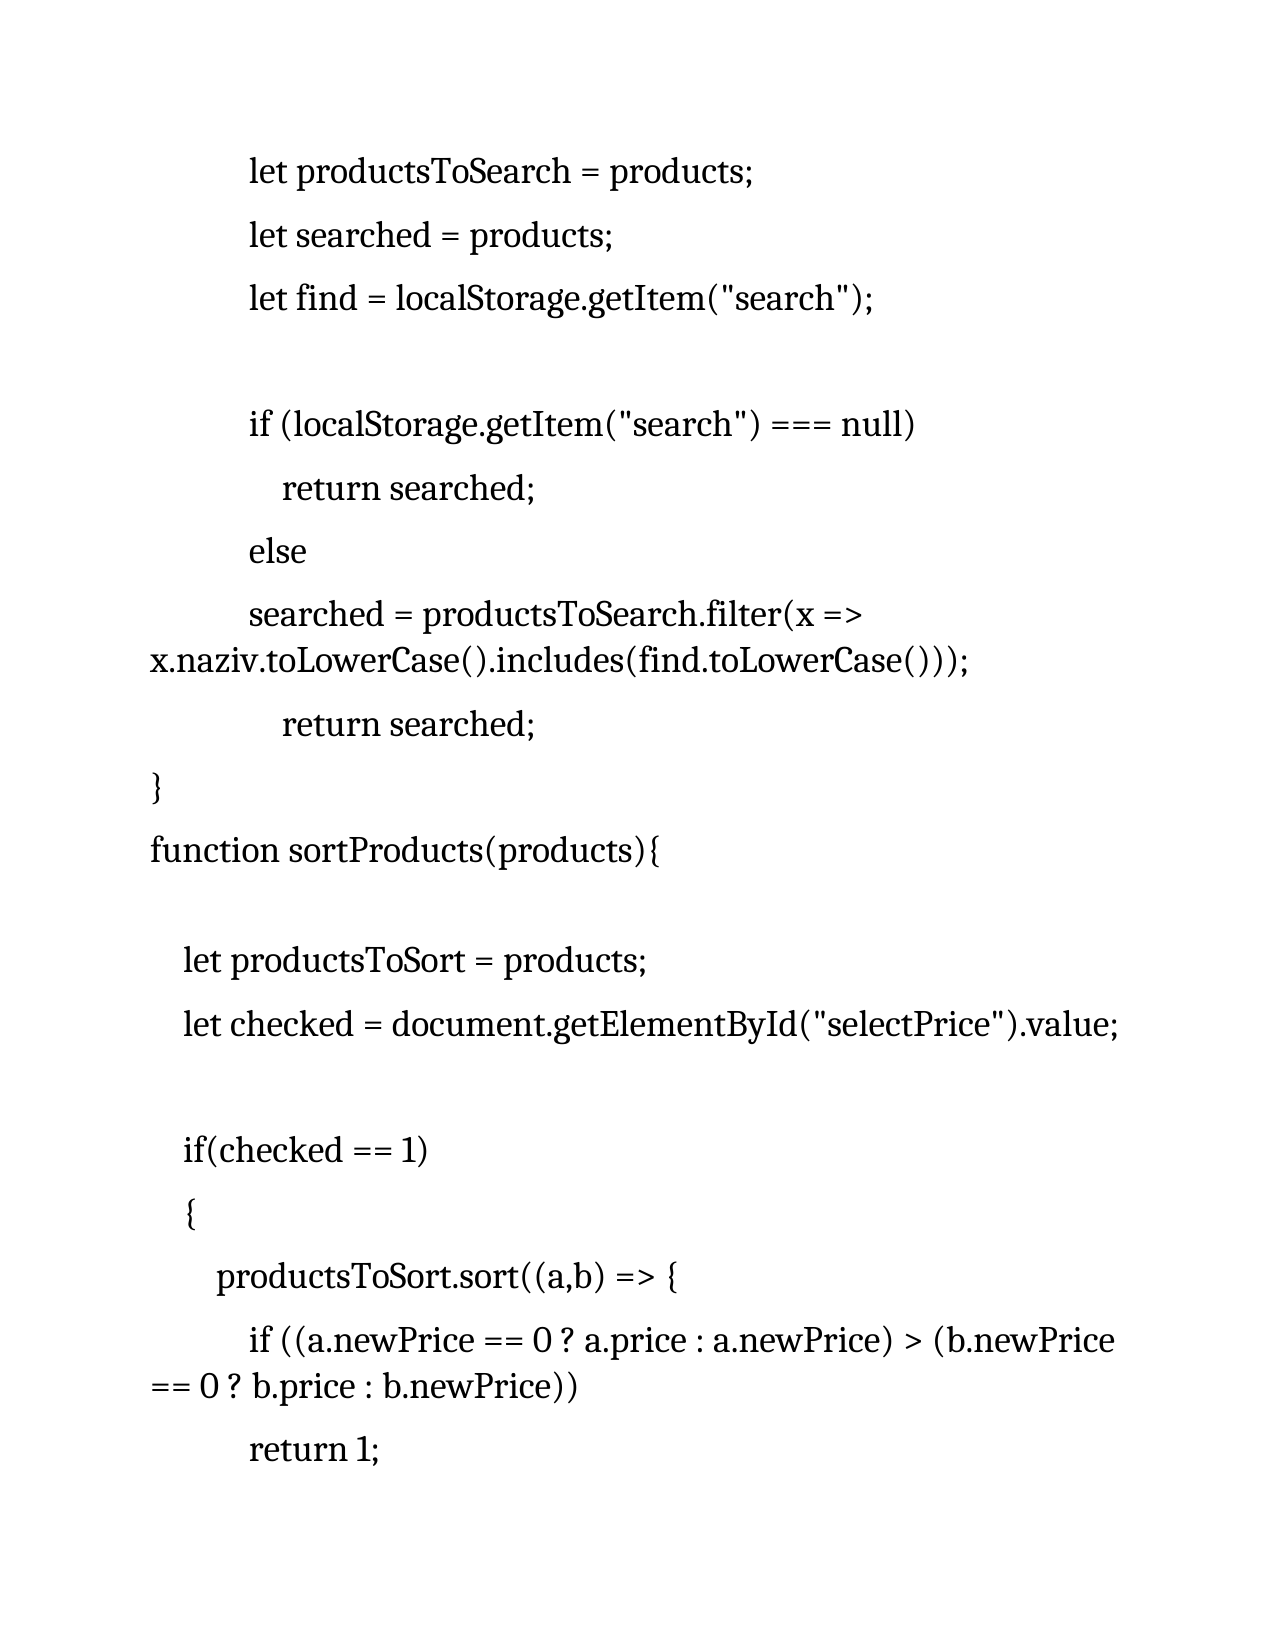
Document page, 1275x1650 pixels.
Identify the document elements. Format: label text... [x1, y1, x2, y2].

text return 1; [150, 1428, 1125, 1471]
text let productsToSearch = products; [150, 150, 1125, 193]
text let find = localStorage.getItem("search"); [150, 276, 1125, 319]
text } [150, 766, 1125, 809]
text let productsToSort = products; [150, 939, 1125, 982]
text return searched; [150, 702, 1125, 746]
text searched = productsToSearch.filter(x => x.naziv.toLowerCase().includes(find.toLowerCase())); [150, 593, 1125, 682]
text { [150, 1192, 1125, 1235]
text function sortProducts(products){ [150, 829, 1125, 872]
text if ((a.newPrice == 0 ? a.price : a.newPrice) > (b.newPrice == 0 ? b.price : b.newPrice)) [150, 1318, 1125, 1408]
text if(checked == 1) [150, 1129, 1125, 1172]
text let checked = document.getElementById("selectPrice").value; [150, 1002, 1125, 1045]
text let searched = products; [150, 213, 1125, 256]
text productsToSort.sort((a,b) => { [150, 1255, 1125, 1298]
text else [150, 529, 1125, 572]
text return searched; [150, 466, 1125, 509]
text if (localStorage.getItem("search") === null) [150, 403, 1125, 446]
